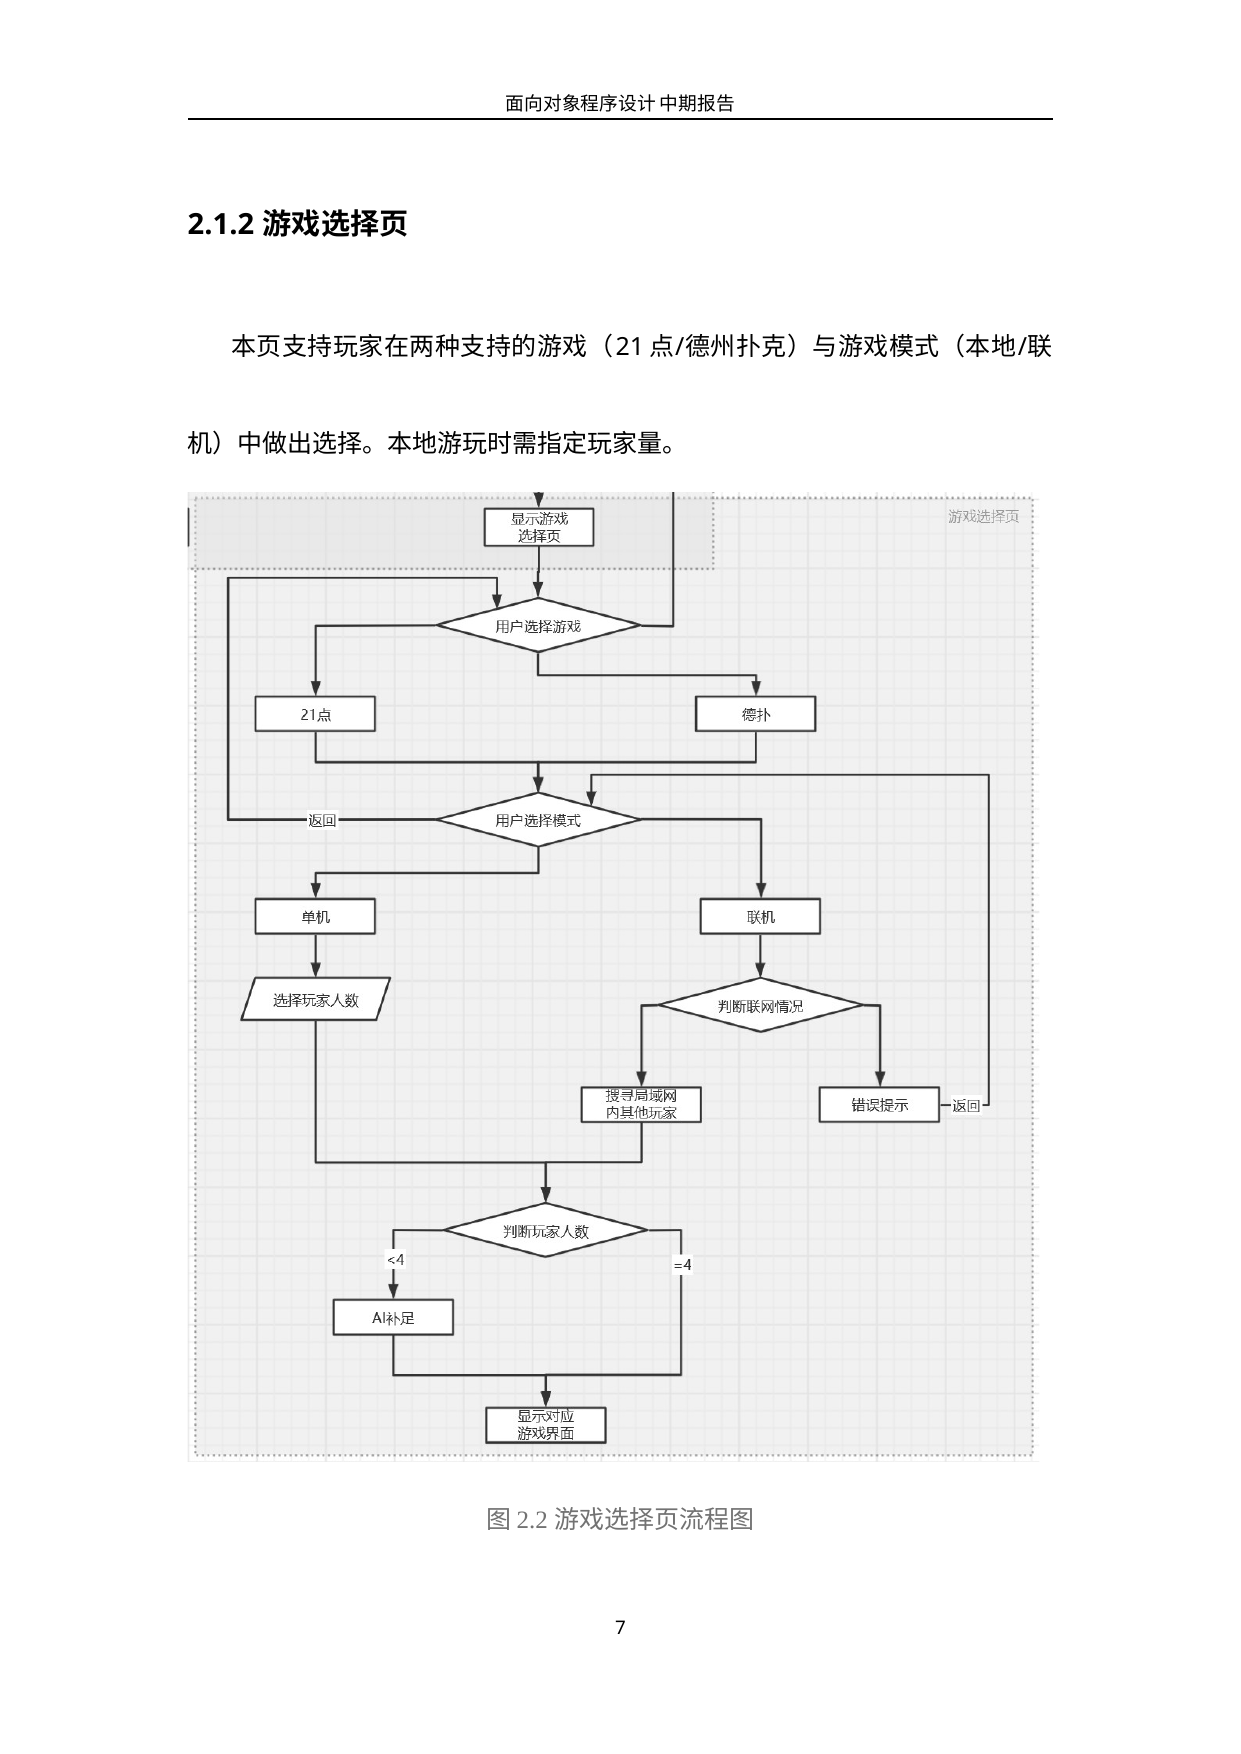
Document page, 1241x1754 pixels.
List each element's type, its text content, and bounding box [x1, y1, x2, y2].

text 本页支持玩家在两种支持的游戏（21点/德州扑克）与游戏模式（本地/联机）中做出选择。本地游玩时需指定玩家量。 [187, 312, 1053, 474]
text 图2.2 游戏选择页流程图 [187, 1485, 1053, 1550]
subtitle 游戏选择页 [187, 189, 1053, 254]
picture [187, 492, 1040, 1462]
